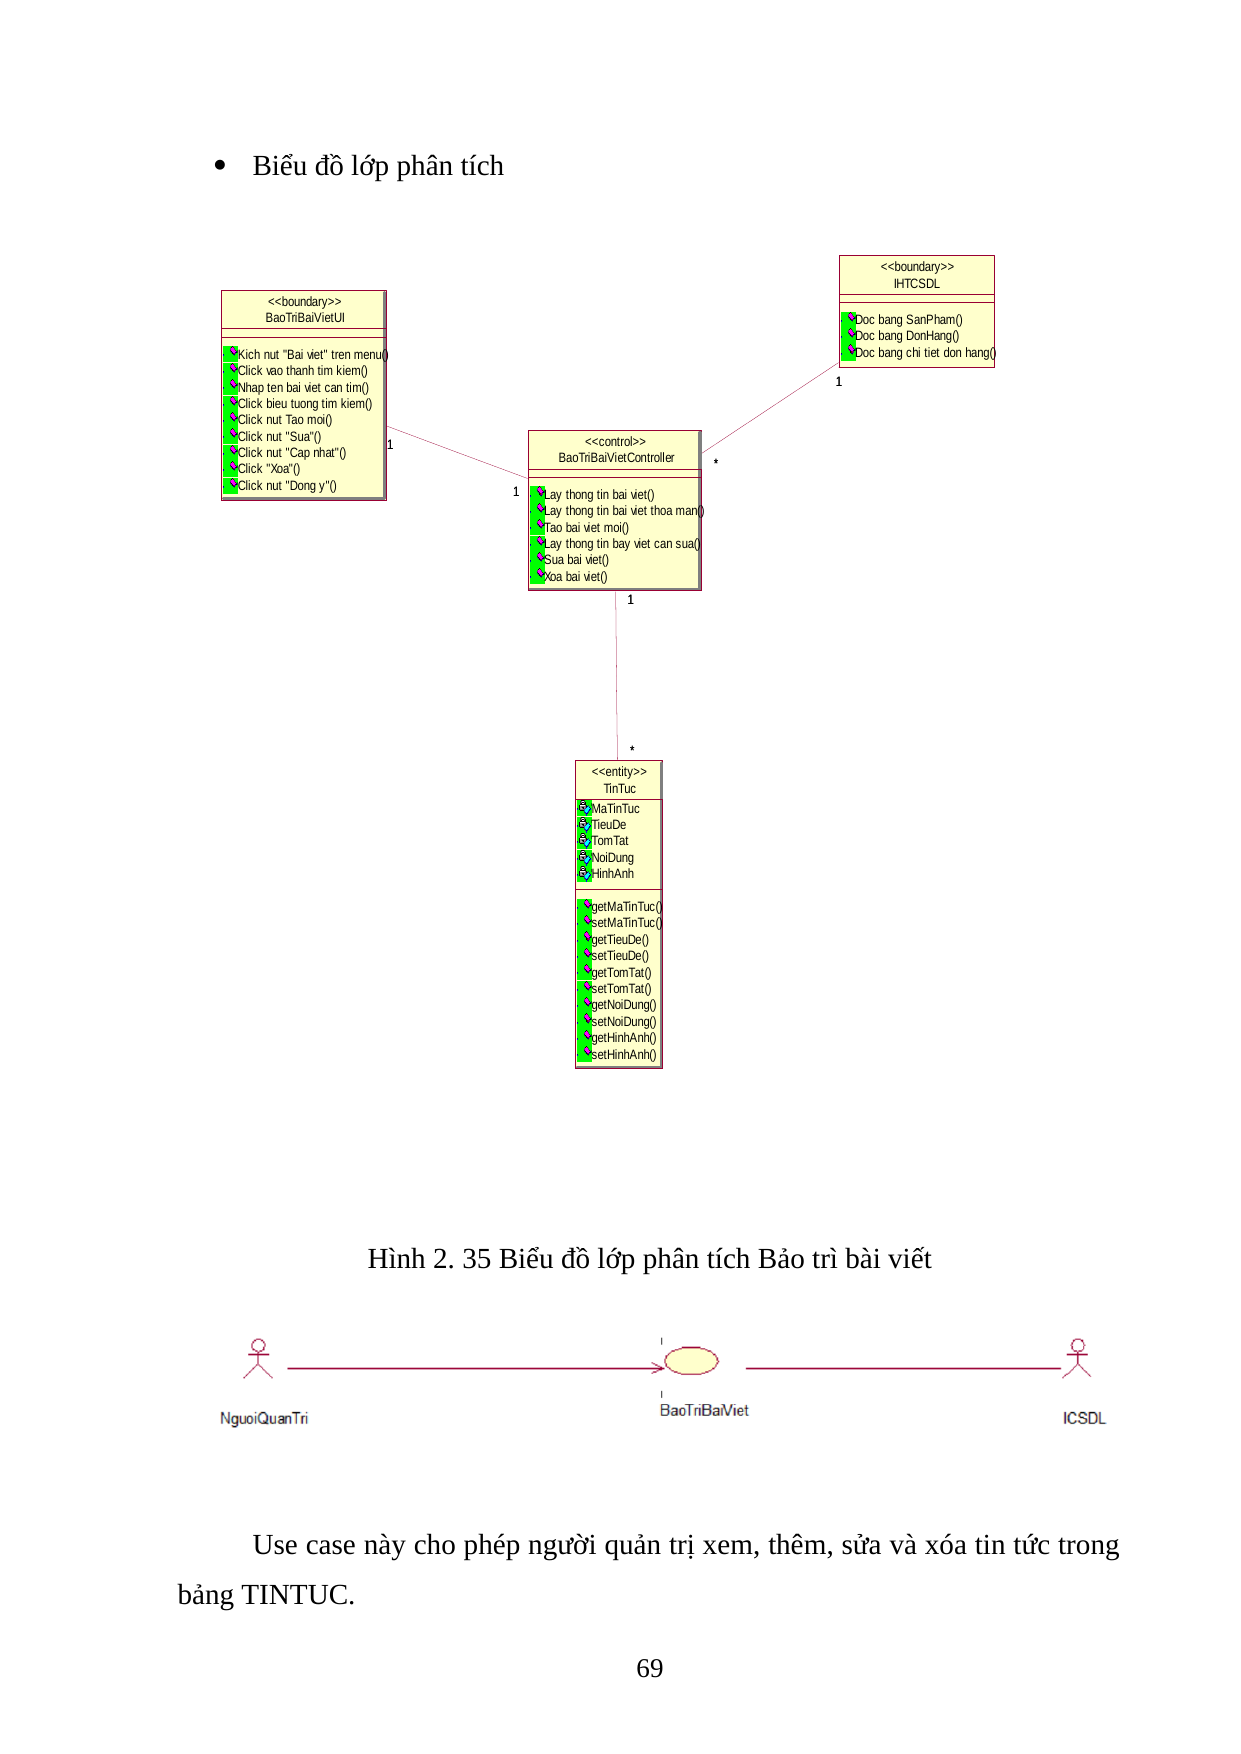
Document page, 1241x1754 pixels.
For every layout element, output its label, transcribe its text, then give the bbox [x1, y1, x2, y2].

text Use case này cho phép người quản trị xem, thêm, sửa và xóa tin tức trong bảng TINTUC. [177, 1527, 1122, 1611]
list Biểu đồ lớp phân tích [215, 148, 1122, 181]
picture [177, 1311, 1152, 1495]
